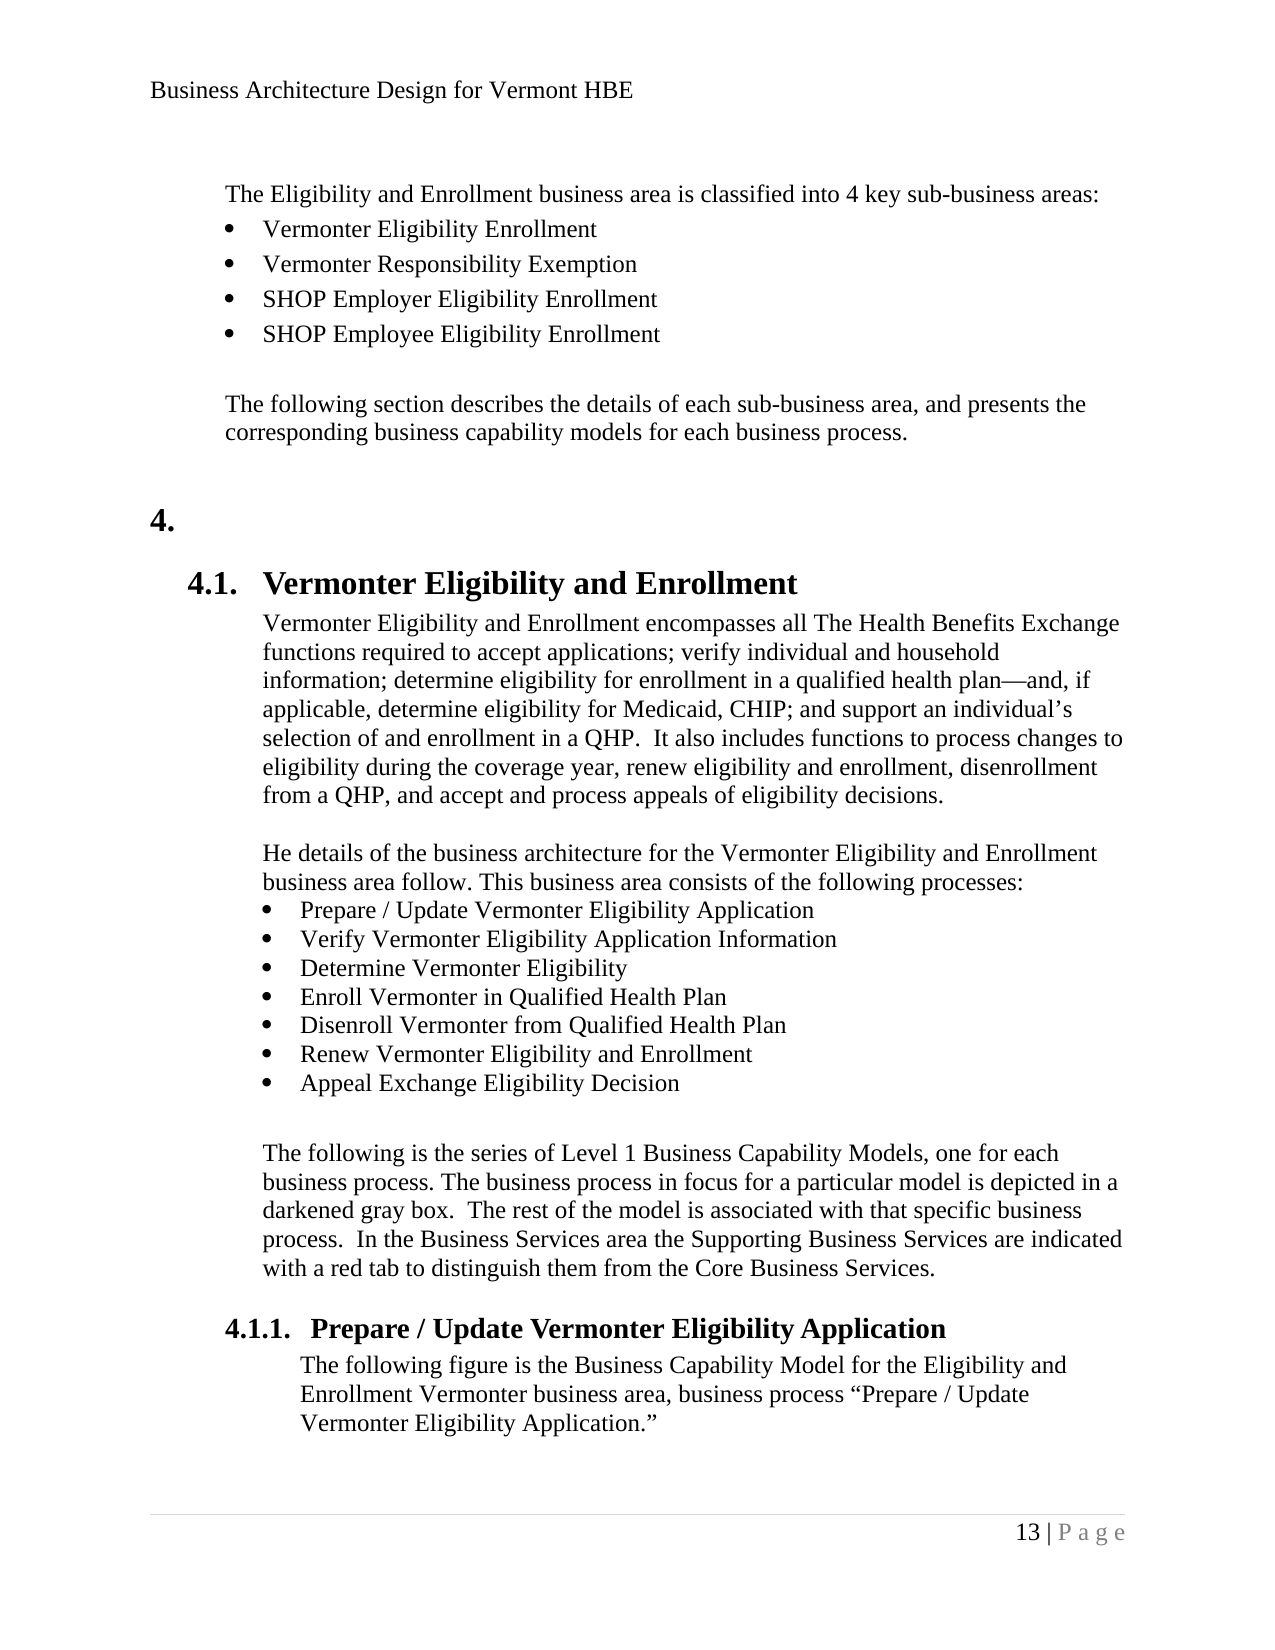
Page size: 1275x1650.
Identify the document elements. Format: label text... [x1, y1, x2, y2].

text Vermonter Eligibility and Enrollment encompasses all The Health Benefits Exchange functions required to accept applications; verify individual and household information; determine eligibility for enrollment in a qualified health plan—and, if applicable, determine eligibility for Medicaid, CHIP; and support an individual’s selection of and enrollment in a QHP. It also includes functions to process changes to eligibility during the coverage year, renew eligibility and enrollment, disenrollment from a QHP, and accept and process appeals of eligibility decisions. [262, 608, 1125, 809]
list Verify Vermonter Eligibility Application Information [262, 924, 1125, 953]
list Vermonter Responsibility Exemption [225, 249, 1125, 277]
list Prepare / Update Vermonter Eligibility Application [262, 895, 1125, 924]
list The following section describes the details of each sub-business area, and presents the corresponding business capability models for each business process. [225, 389, 1125, 446]
list Renew Vermonter Eligibility and Enrollment [262, 1039, 1125, 1068]
list Appeal Exchange Eligibility Decision [262, 1068, 1125, 1097]
list SHOP Employer Eligibility Enrollment [225, 284, 1125, 312]
list The following figure is the Business Capability Model for the Eligibility and Enrollment Vermonter business area, business process “Prepare / Update Vermonter Eligibility Application.” [300, 1351, 1125, 1437]
list Enroll Vermonter in Qualified Health Plan [262, 982, 1125, 1010]
text He details of the business architecture for the Vermonter Eligibility and Enrollment business area follow. This business area consists of the following processes: [262, 838, 1125, 895]
text The Eligibility and Enrollment business area is classified into 4 key sub-business areas: [225, 179, 1125, 207]
list Disenroll Vermonter from Qualified Health Plan [262, 1010, 1125, 1039]
list Determine Vermonter Eligibility [262, 953, 1125, 982]
subtitle Vermonter Eligibility and Enrollment [187, 563, 1125, 602]
subtitle Prepare / Update Vermonter Eligibility Application [225, 1311, 1125, 1344]
list The following is the series of Level 1 Business Capability Models, one for each business process. The business process in focus for a particular model is depicted in a darkened gray box. The rest of the model is associated with that specific business process. In the Business Services area the Supporting Business Services are indicated with a red tab to distinguish them from the Core Business Services. [262, 1138, 1125, 1282]
list Vermonter Eligibility Enrollment [225, 214, 1125, 242]
list SHOP Employee Eligibility Enrollment [225, 319, 1125, 347]
